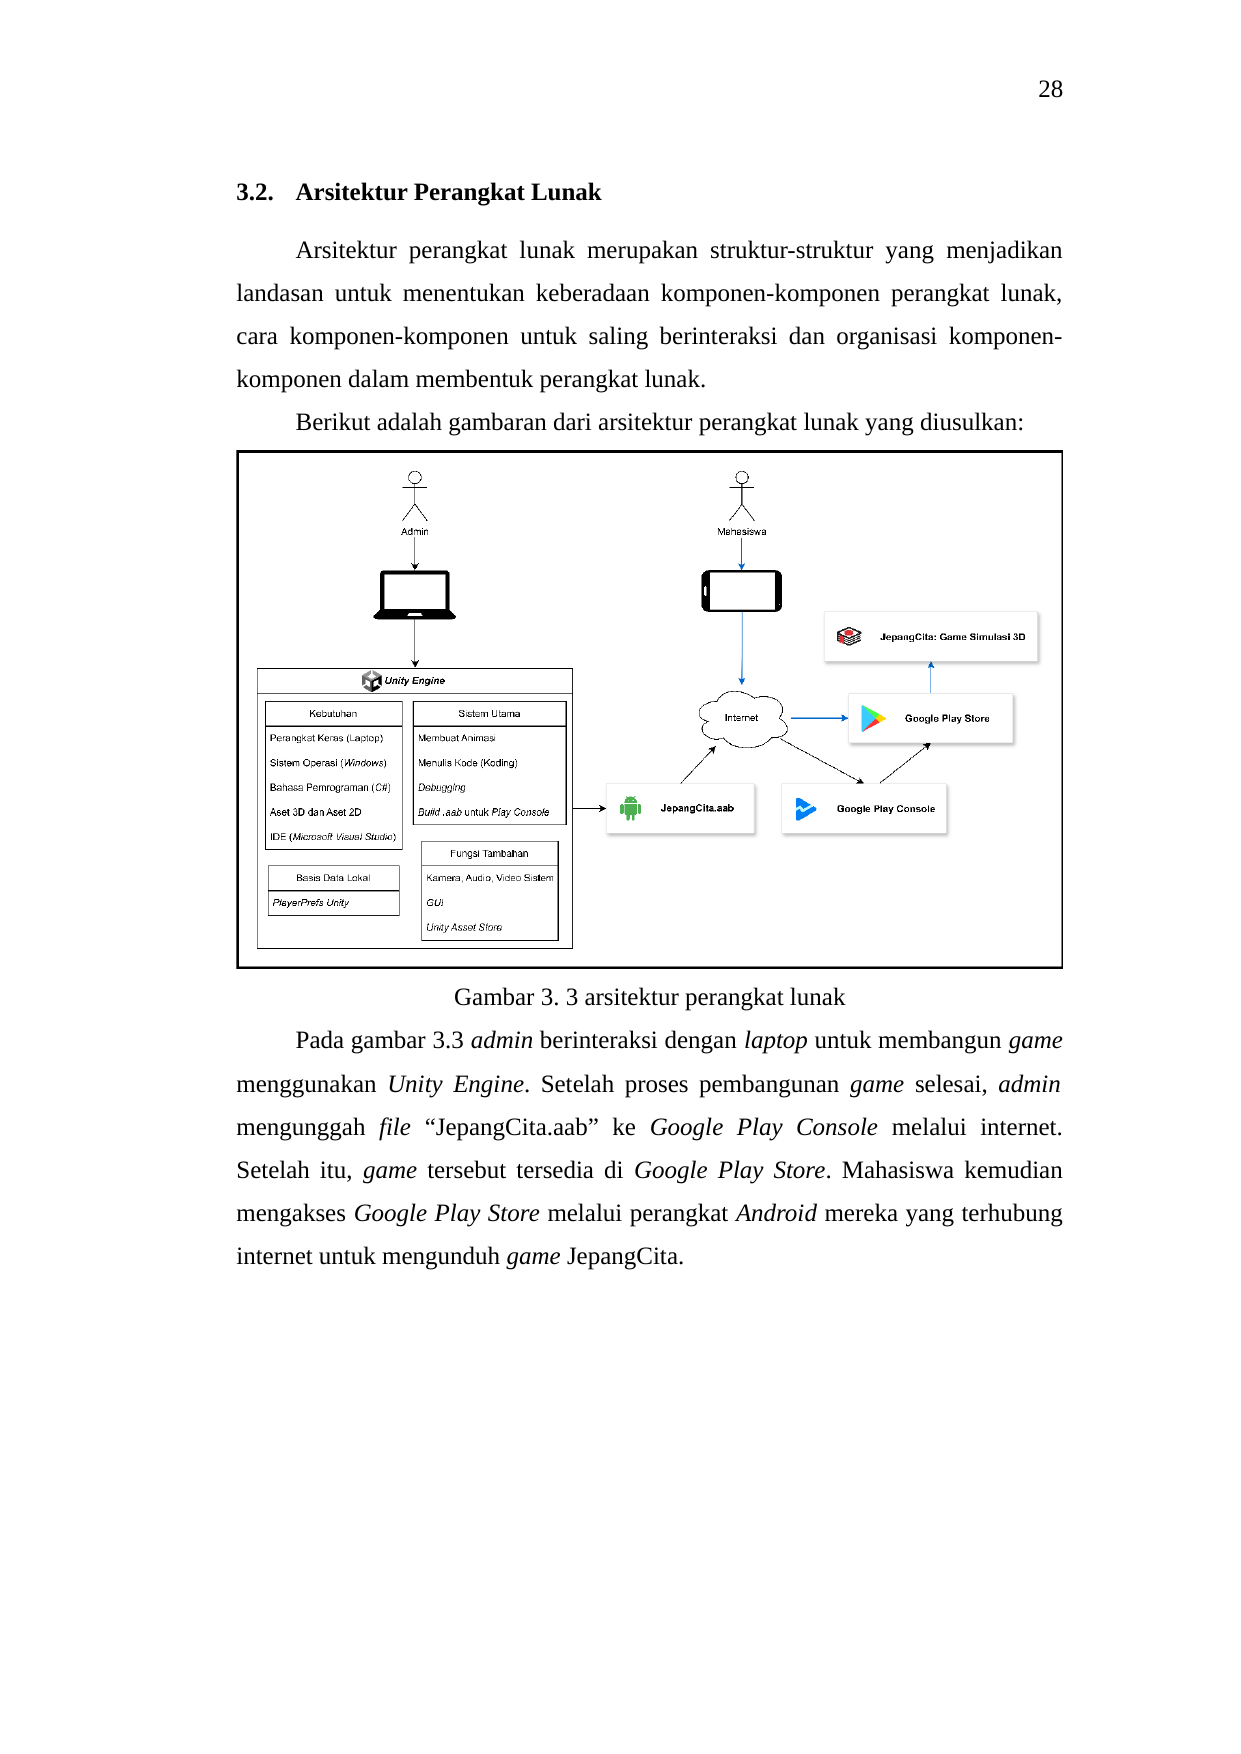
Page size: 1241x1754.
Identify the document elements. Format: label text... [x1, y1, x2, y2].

subtitle Arsitektur Perangkat Lunak [236, 177, 1063, 206]
text Gambar 3. 3 arsitektur perangkat lunak [236, 982, 1063, 1011]
text Pada gambar 3.3 admin berinteraksi dengan laptop untuk membangun game menggunakan Unity Engine. Setelah proses pembangunan game selesai, admin mengunggah file “JepangCita.aab” ke Google Play Console melalui internet. Setelah itu, game tersebut tersedia di Google Play Store. Mahasiswa kemudian mengakses Google Play Store melalui perangkat Android mereka yang terhubung internet untuk mengunduh game JepangCita. [236, 1026, 1063, 1270]
text Berikut adalah gambaran dari arsitektur perangkat lunak yang diusulkan: [236, 407, 1063, 436]
text Arsitektur perangkat lunak merupakan struktur-struktur yang menjadikan landasan untuk menentukan keberadaan komponen-komponen perangkat lunak, cara komponen-komponen untuk saling berinteraksi dan organisasi komponen-komponen dalam membentuk perangkat lunak. [236, 235, 1063, 393]
picture [236, 450, 1063, 969]
